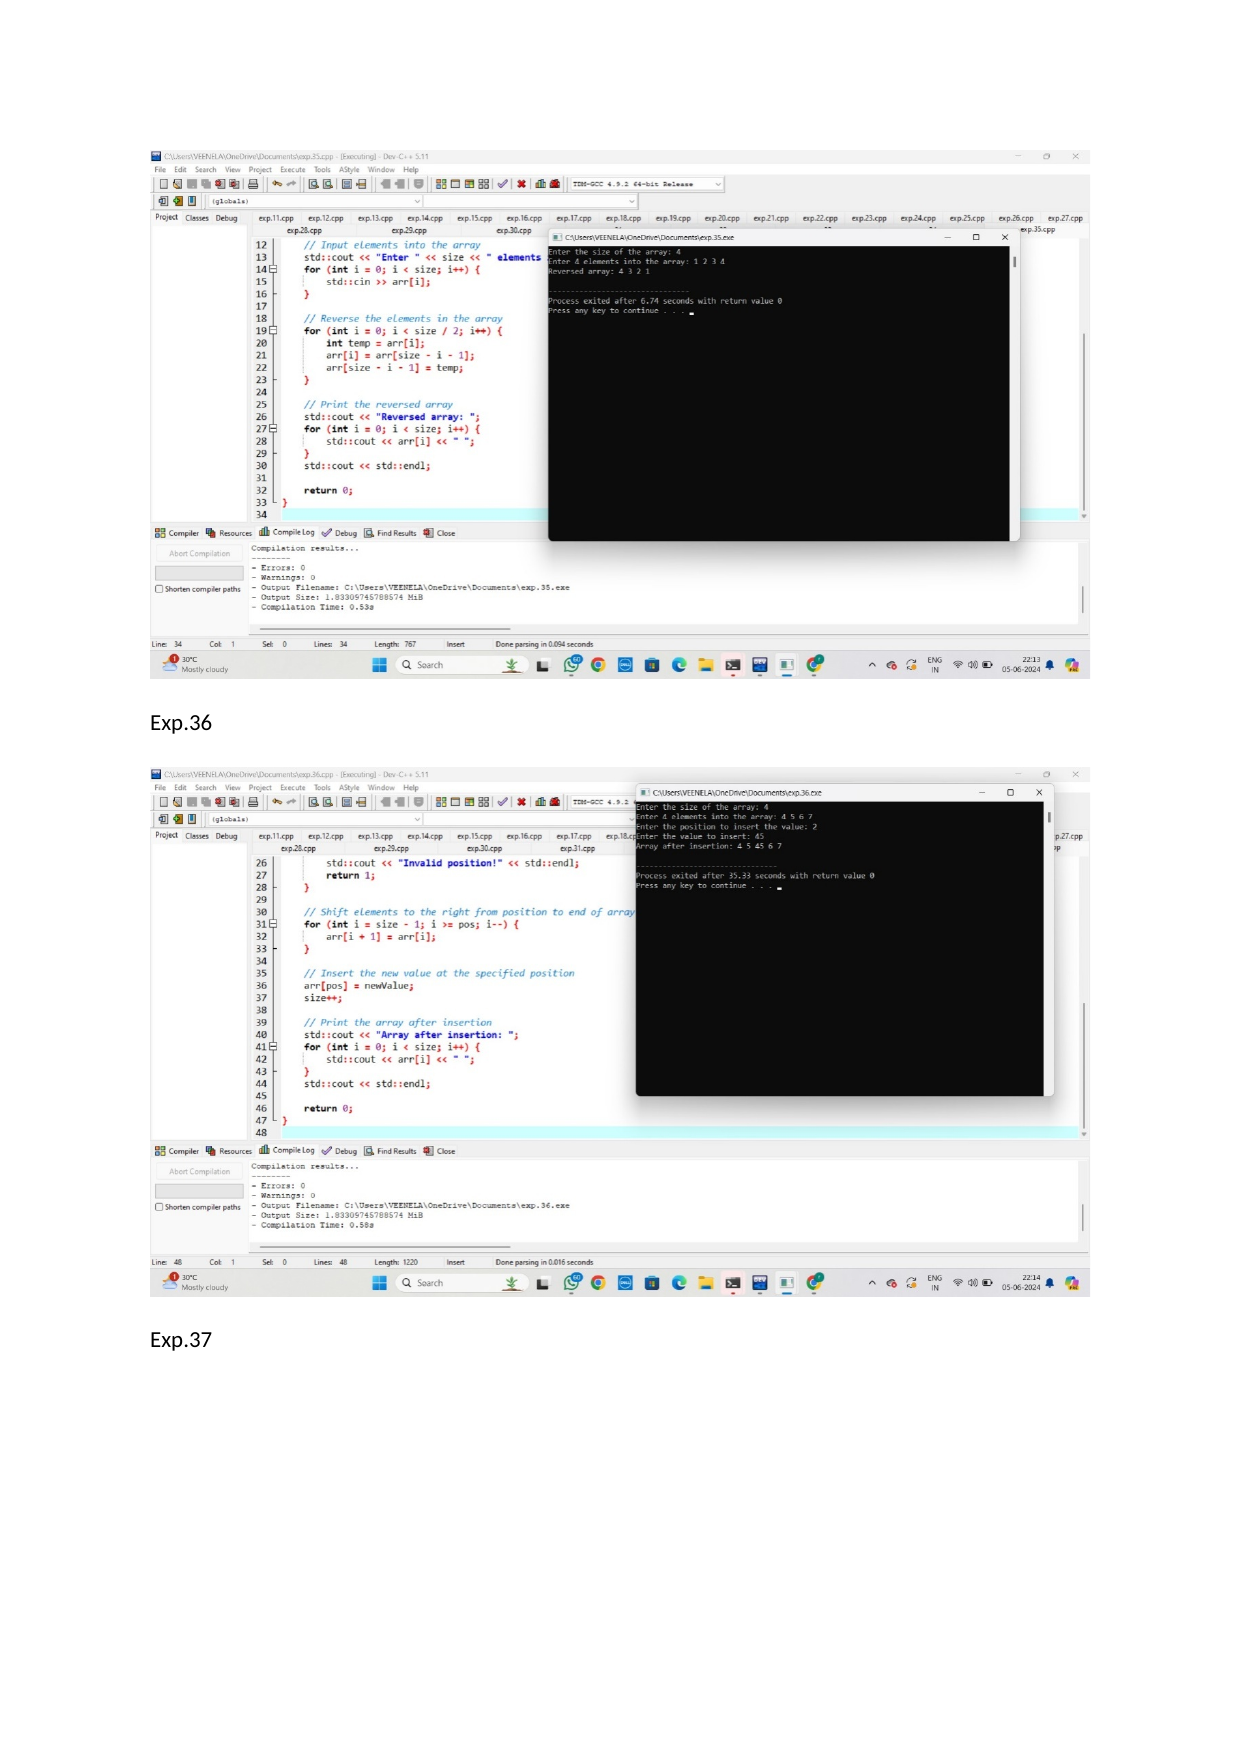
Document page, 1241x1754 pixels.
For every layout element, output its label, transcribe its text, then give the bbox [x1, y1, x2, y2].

picture [150, 767, 1091, 1297]
picture [150, 150, 1091, 679]
text Exp.37 [150, 1325, 1090, 1353]
text Exp.36 [150, 708, 1090, 736]
